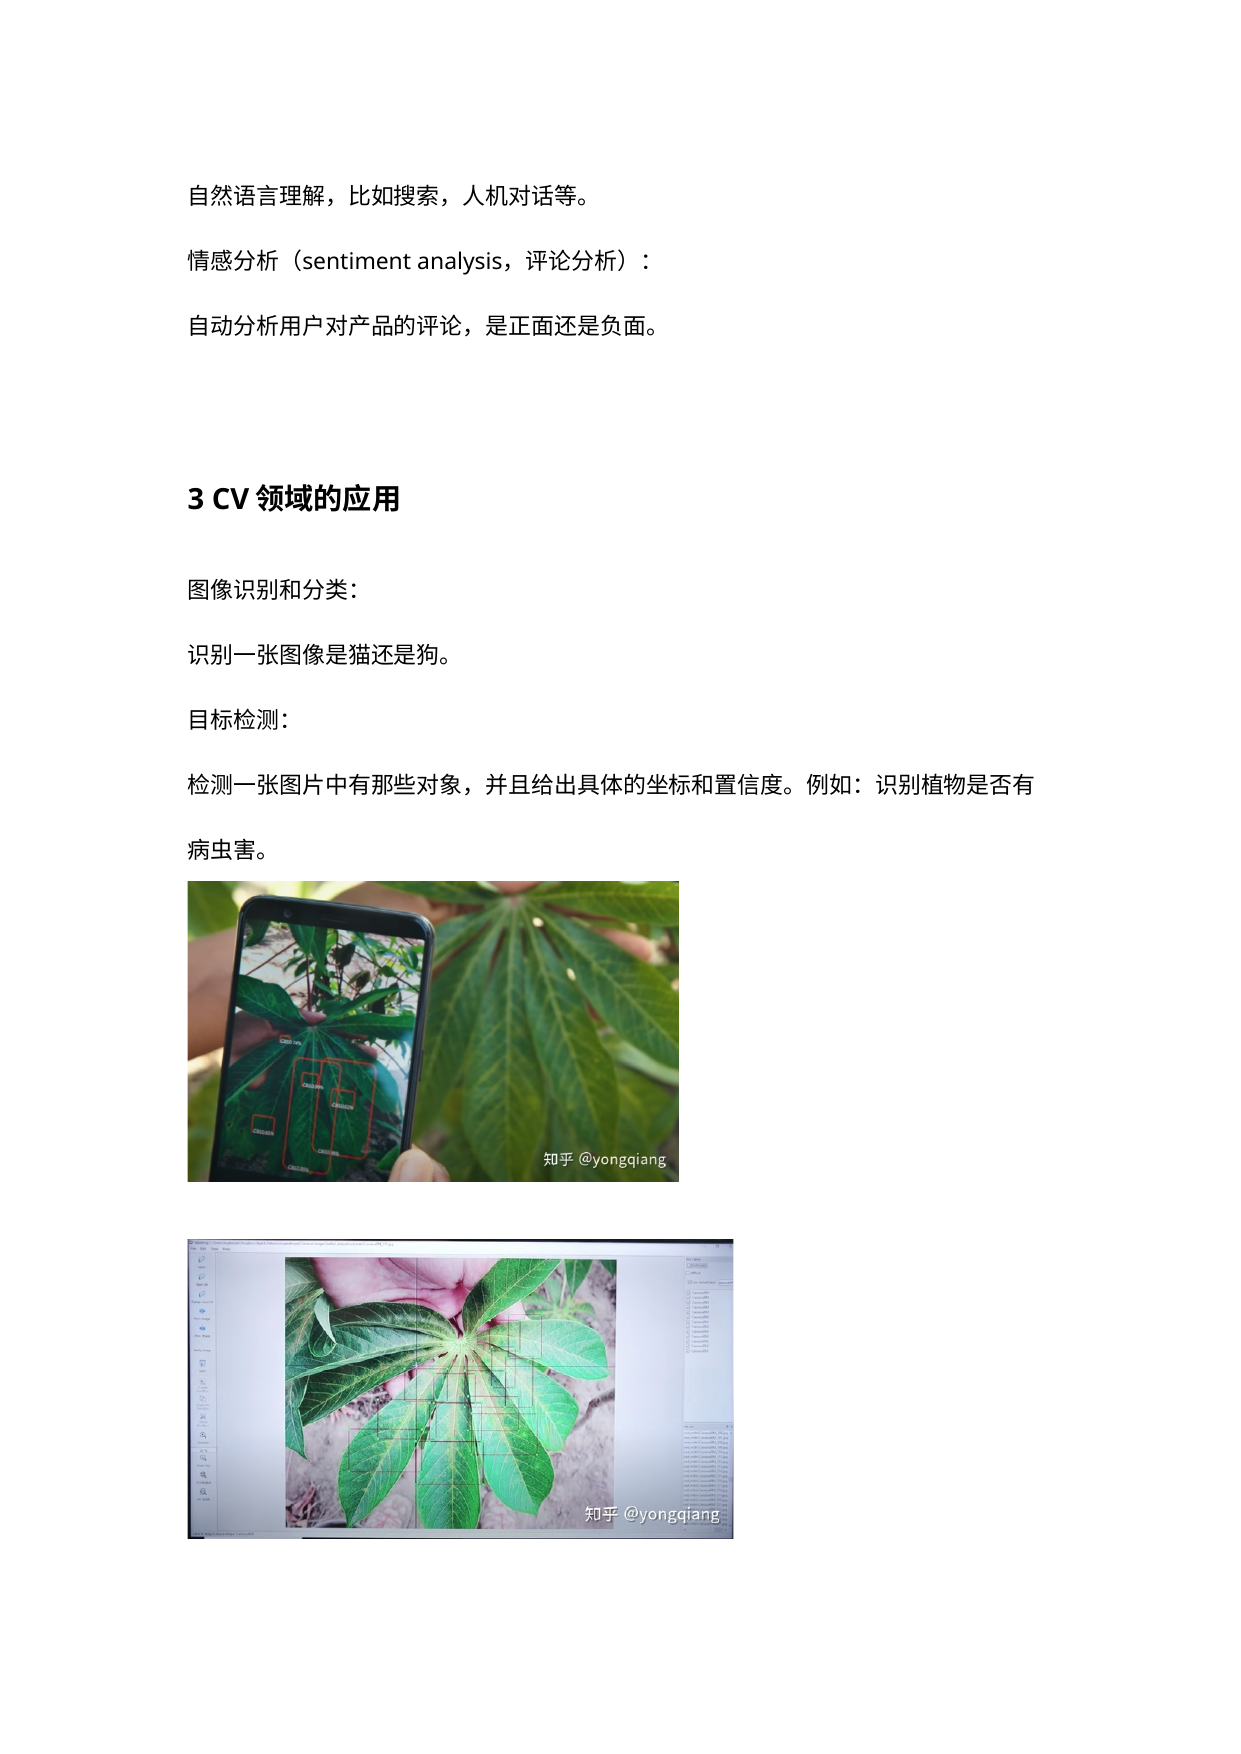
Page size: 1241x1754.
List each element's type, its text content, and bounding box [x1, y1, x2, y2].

picture [187, 1239, 734, 1539]
text 识别一张图像是猫还是狗。 [187, 622, 1053, 687]
text 情感分析（sentiment analysis，评论分析）： [187, 227, 1053, 292]
text 图像识别和分类： [187, 557, 1053, 622]
text 自然语言理解，比如搜索，人机对话等。 [187, 162, 1053, 227]
picture [187, 881, 679, 1182]
text 检测一张图片中有那些对象，并且给出具体的坐标和置信度。例如：识别植物是否有病虫害。 [187, 752, 1053, 882]
text 自动分析用户对产品的评论，是正面还是负面。 [187, 292, 1053, 357]
text 目标检测： [187, 687, 1053, 752]
text 3 CV领域的应用 [187, 464, 1053, 529]
